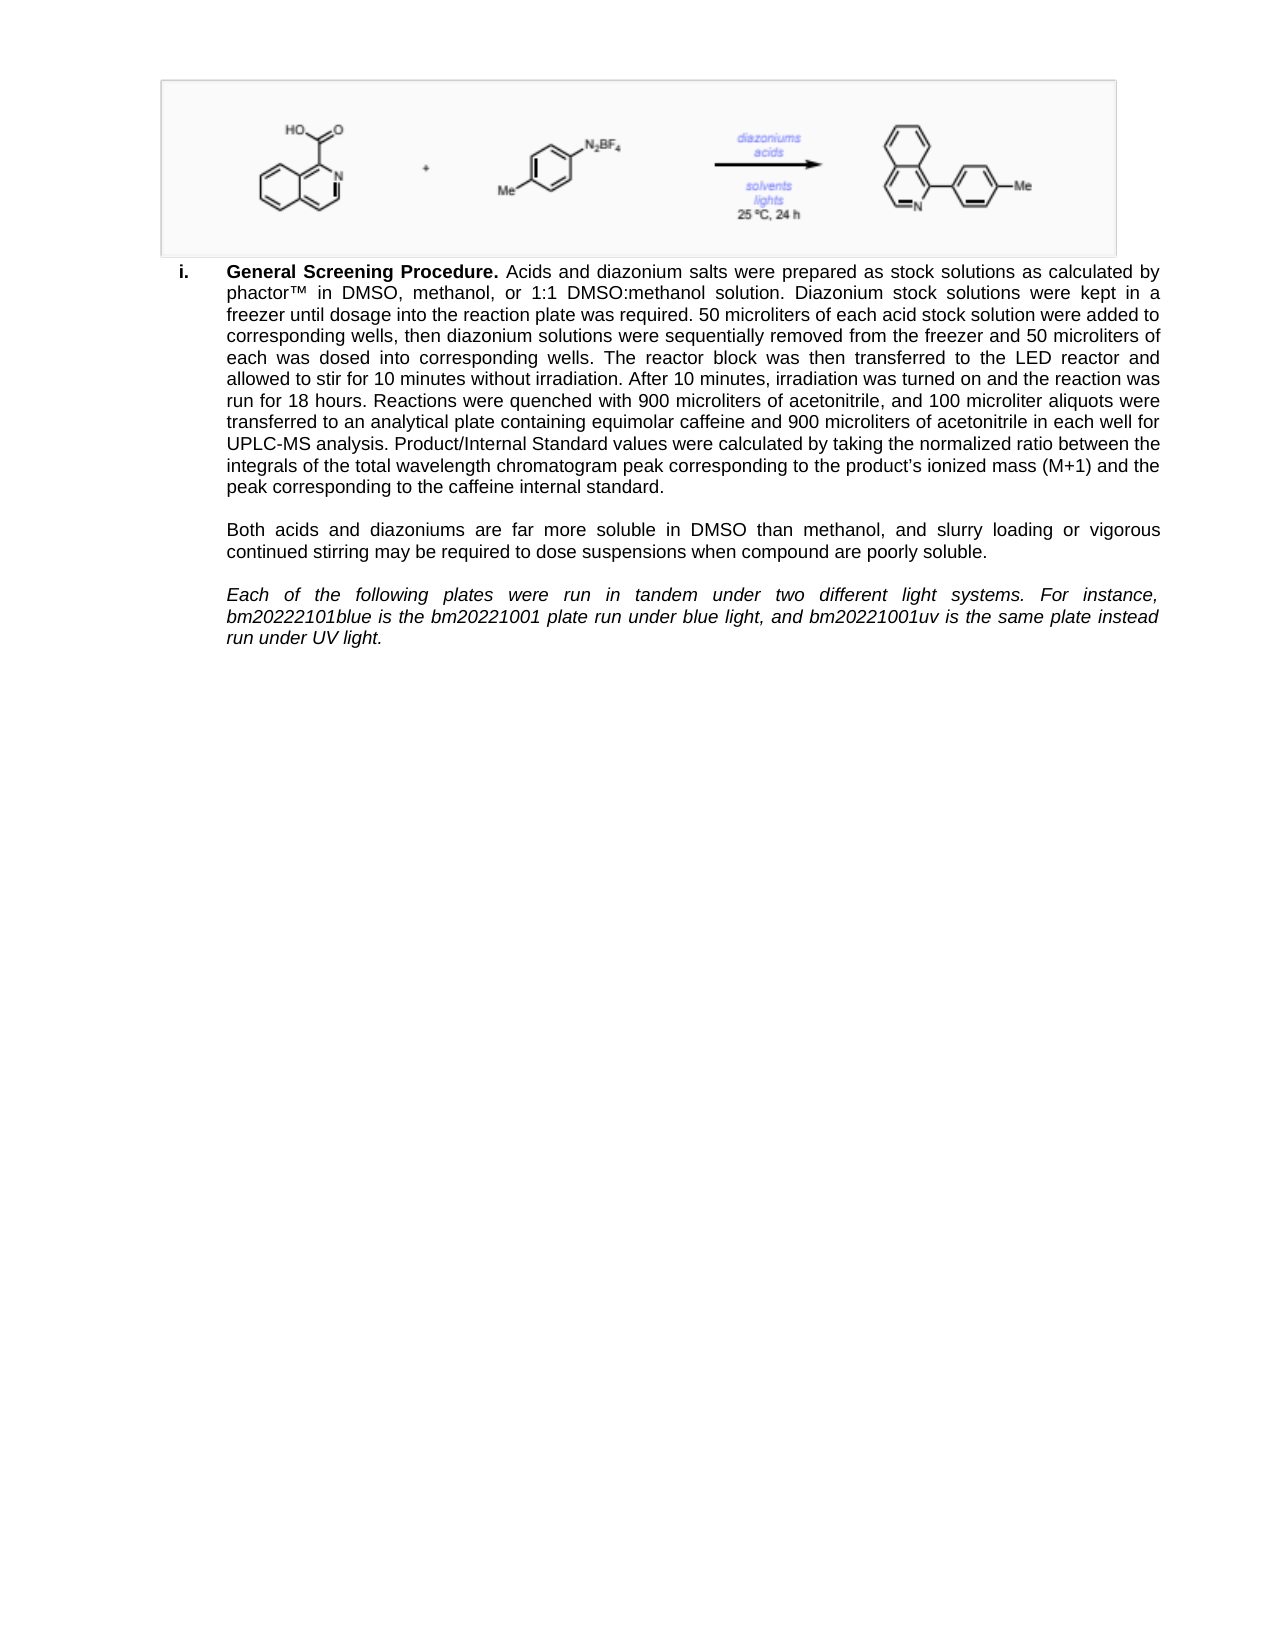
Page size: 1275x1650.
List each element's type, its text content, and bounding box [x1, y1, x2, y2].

list General Screening Procedure. Acids and diazonium salts were prepared as stock solutions as calculated by phactor™ in DMSO, methanol, or 1:1 DMSO:methanol solution. Diazonium stock solutions were kept in a freezer until dosage into the reaction plate was required. 50 microliters of each acid stock solution were added to corresponding wells, then diazonium solutions were sequentially removed from the freezer and 50 microliters of each was dosed into corresponding wells. The reactor block was then transferred to the LED reactor and allowed to stir for 10 minutes without irradiation. After 10 minutes, irradiation was turned on and the reaction was run for 18 hours. Reactions were quenched with 900 microliters of acetonitrile, and 100 microliter aliquots were transferred to an analytical plate containing equimolar caffeine and 900 microliters of acetonitrile in each well for UPLC-MS analysis. Product/Internal Standard values were calculated by taking the normalized ratio between the integrals of the total wavelength chromatogram peak corresponding to the product’s ionized mass (M+1) and the peak corresponding to the caffeine internal standard. [189, 260, 1161, 498]
text Both acids and diazoniums are far more soluble in DMSO than methanol, and slurry loading or vigorous continued stirring may be required to dose suspensions when compound are poorly soluble. [226, 519, 1161, 562]
text Each of the following plates were run in tandem under two different light systems. For instance, bm20222101blue is the bm20221001 plate run under blue light, and bm20221001uv is the same plate instead run under UV light. [226, 584, 1161, 648]
